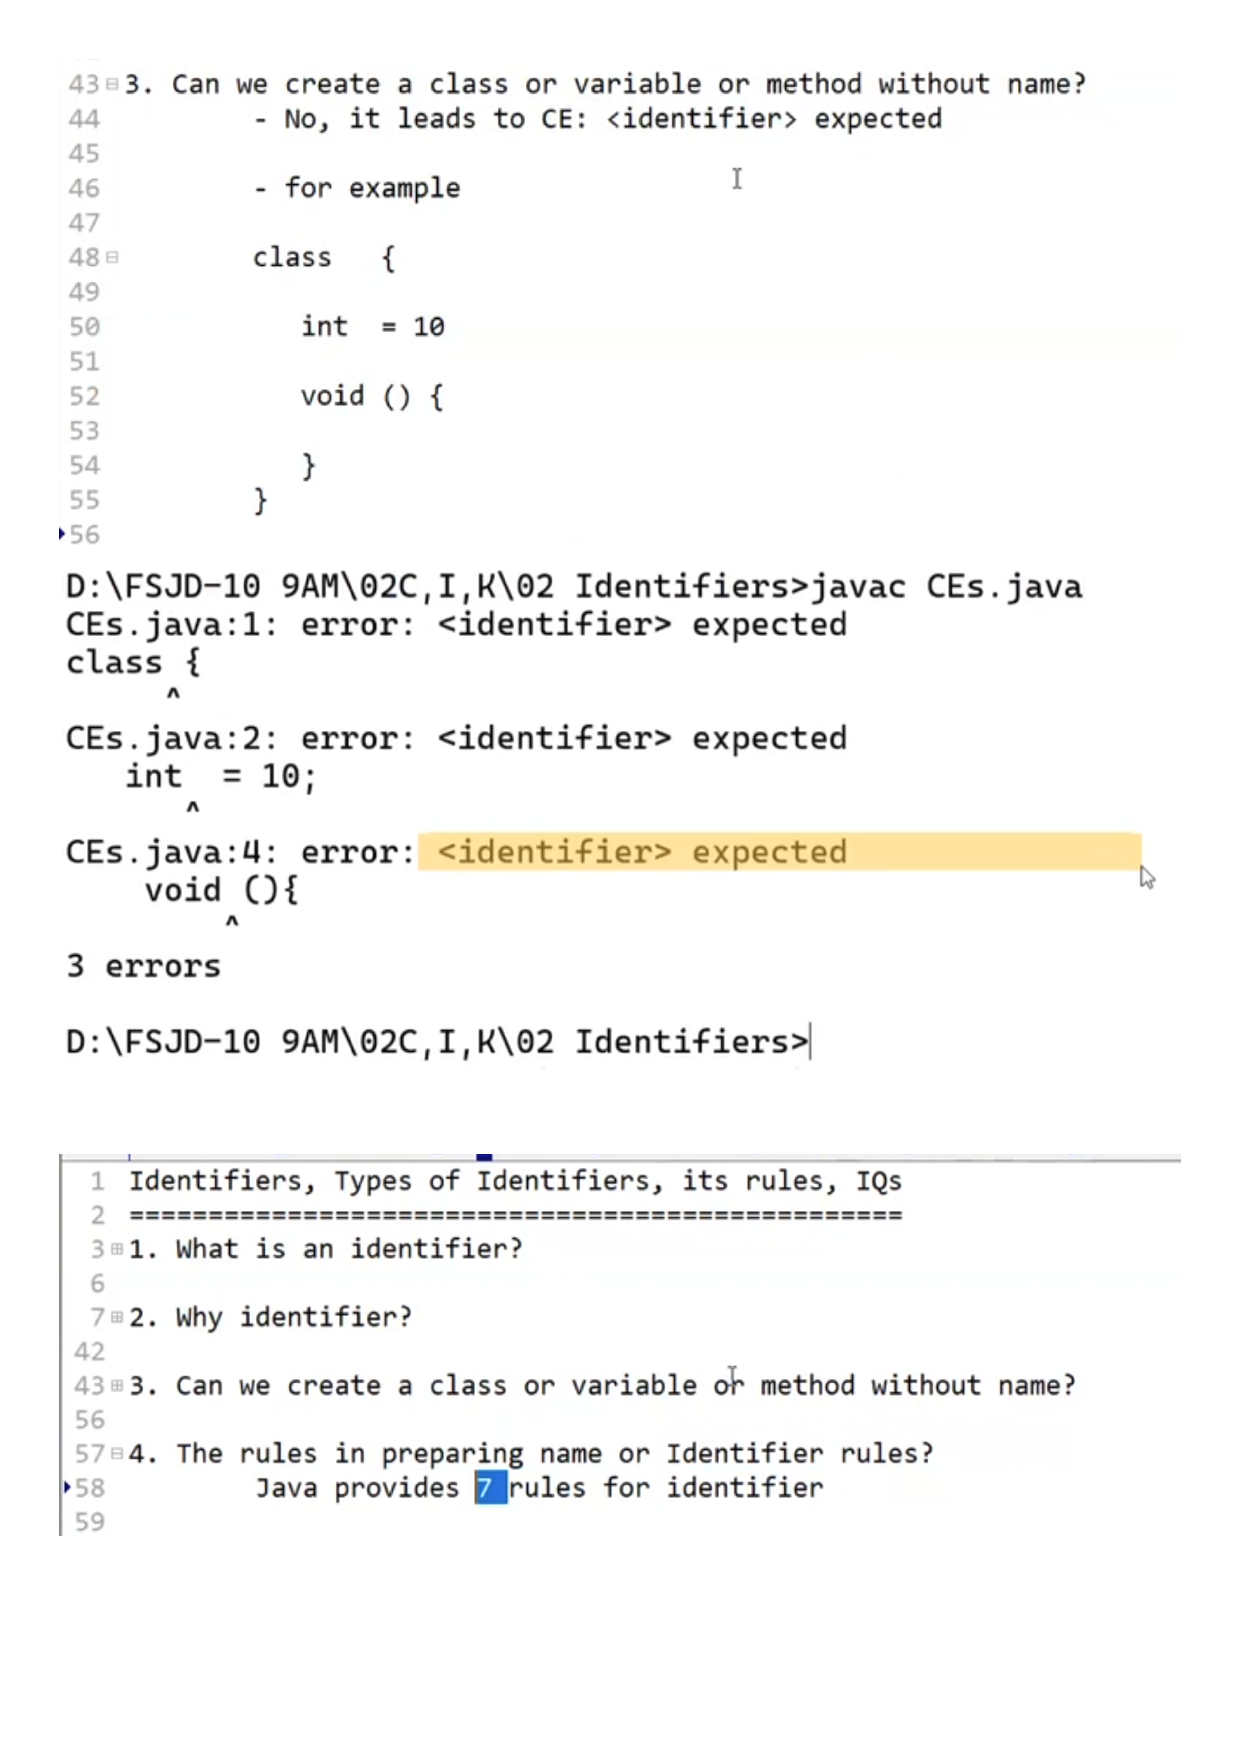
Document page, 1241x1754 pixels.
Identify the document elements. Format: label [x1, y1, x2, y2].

picture [59, 59, 1182, 549]
picture [59, 1154, 1182, 1536]
picture [59, 570, 1182, 1133]
